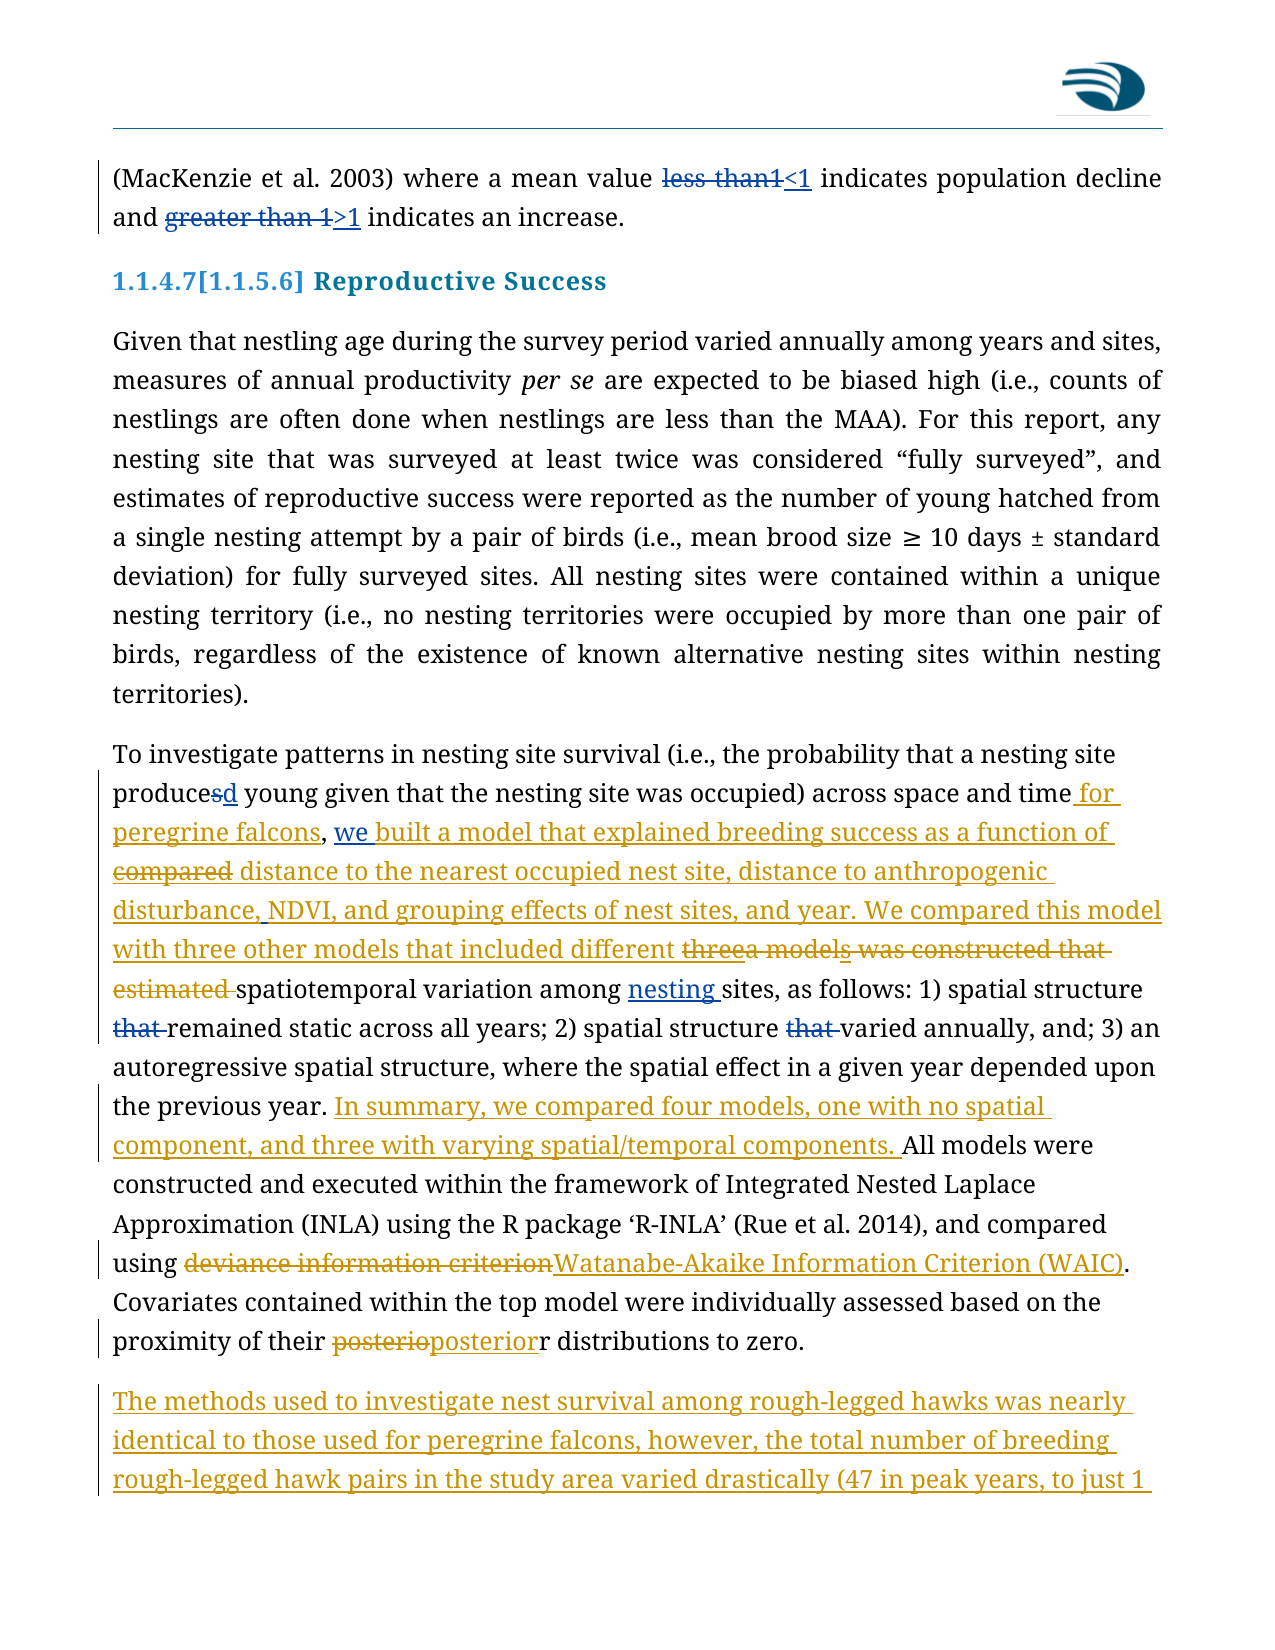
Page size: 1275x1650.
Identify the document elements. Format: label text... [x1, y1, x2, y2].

text To investigate patterns in nesting site survival (i.e., the probability that a nesting site produce young given that the nesting site was occupied) across space and time, spatiotemporal variation among sites, as follows: 1) spatial structure remained static across all years; 2) spatial structure varied annually, and; 3) an autoregressive spatial structure, where the spatial effect in a given year depended upon the previous year. All models were constructed and executed within the framework of Integrated Nested Laplace Approximation (INLA) using the R package ‘R-INLA’ (Rue et al. 2014), and compared using . Covariates contained within the top model were individually assessed based on the proximity of their r distributions to zero. [112, 736, 1162, 922]
text To investigate patterns in nesting site survival (i.e., the probability that a nesting site produce young given that the nesting site was occupied) across space and time, spatiotemporal variation among sites, as follows: 1) spatial structure remained static across all years; 2) spatial structure varied annually, and; 3) an autoregressive spatial structure, where the spatial effect in a given year depended upon the previous year. All models were constructed and executed within the framework of Integrated Nested Laplace Approximation (INLA) using the R package ‘R-INLA’ (Rue et al. 2014), and compared using . Covariates contained within the top model were individually assessed based on the proximity of their r distributions to zero. [112, 923, 1162, 1358]
picture [1056, 60, 1151, 116]
text Given that nestling age during the survey period varied annually among years and sites, measures of annual productivity per se are expected to be biased high (i.e., counts of nestlings are often done when nestlings are less than the MAA). For this report, any nesting site that was surveyed at least twice was considered “fully surveyed”, and estimates of reproductive success were reported as the number of young hatched from a single nesting attempt by a pair of birds (i.e., mean brood size ≥ 10 days ± standard deviation) for fully surveyed sites. All nesting sites were contained within a unique nesting territory (i.e., no nesting territories were occupied by more than one pair of birds, regardless of the existence of known alternative nesting sites within nesting territories). [112, 324, 1162, 710]
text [112, 160, 1162, 234]
subtitle Reproductive Success [112, 264, 1162, 298]
